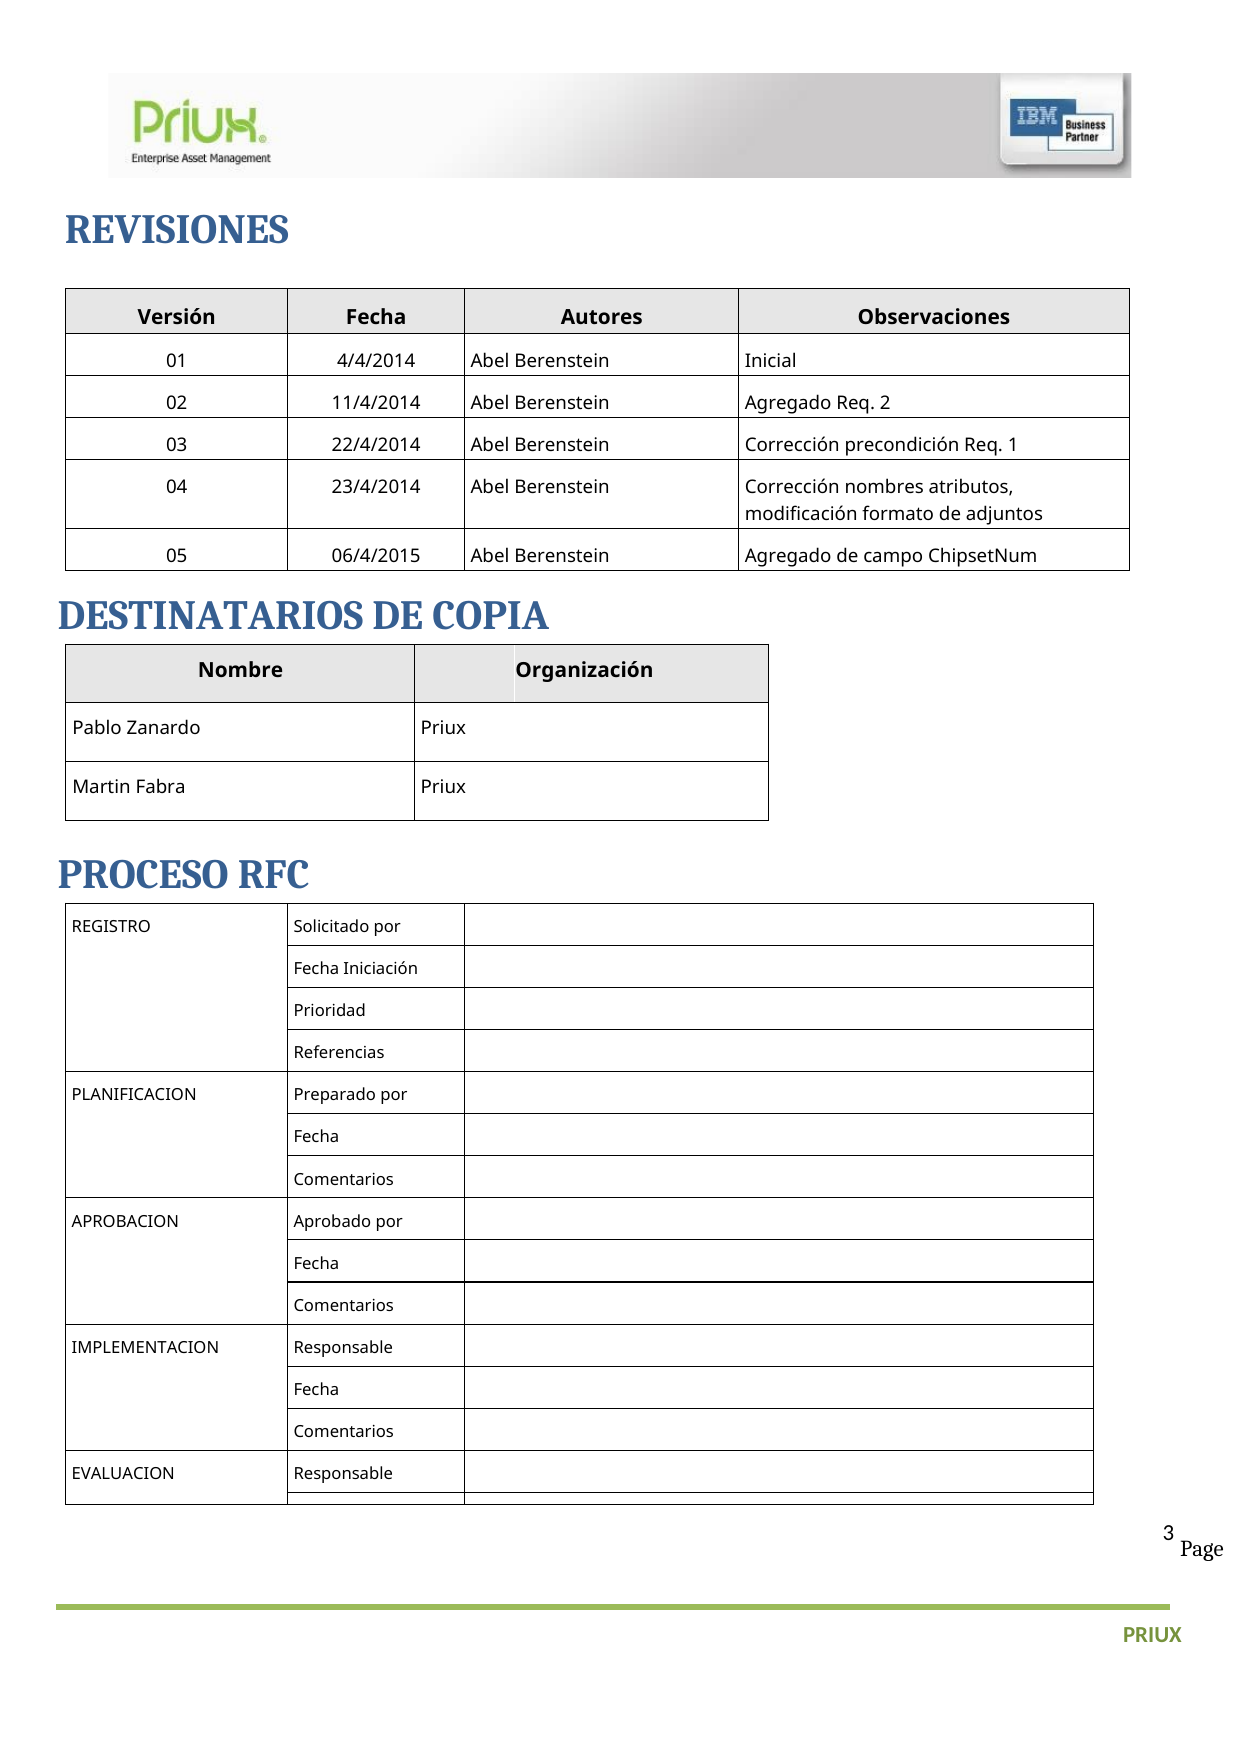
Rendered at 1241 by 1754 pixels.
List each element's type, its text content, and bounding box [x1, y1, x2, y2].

table_cell Prioridad [288, 988, 464, 1029]
table_cell 04 [66, 460, 287, 528]
table_cell APROBACION [66, 1198, 287, 1323]
table_cell [465, 1493, 1093, 1504]
table_cell Corrección nombres atributos, modificación formato de adjuntos [739, 460, 1129, 528]
table_cell Comentarios [288, 1156, 464, 1197]
table_cell 4/4/2014 [288, 334, 464, 375]
table_cell Inicial [739, 334, 1129, 375]
table_cell EVALUACION [66, 1451, 287, 1504]
table_cell [465, 1030, 1093, 1071]
table_cell Fecha [288, 1240, 464, 1281]
table_cell [465, 1156, 1093, 1197]
table_cell Priux [415, 703, 514, 761]
table_cell [465, 946, 1093, 987]
table_header REGISTRO [66, 904, 287, 1071]
table_cell [465, 1240, 1093, 1281]
table_cell Pablo Zanardo [66, 703, 414, 761]
table_cell Fecha [288, 1367, 464, 1408]
table_cell Fecha [288, 1114, 464, 1155]
table_cell Aprobado por [288, 1198, 464, 1239]
table_cell Responsable [288, 1451, 464, 1492]
table_cell 06/4/2015 [288, 529, 464, 570]
table_header Fecha [288, 289, 464, 333]
table_cell [465, 1409, 1093, 1450]
table_header Versión [66, 289, 287, 333]
table_cell Abel Berenstein [465, 418, 738, 459]
table_cell Comentarios [288, 1283, 464, 1323]
table_cell Preparado por [288, 1072, 464, 1113]
table_cell [465, 1114, 1093, 1155]
table_cell [465, 988, 1093, 1029]
table_cell Fecha Iniciación [288, 946, 464, 987]
table_cell Abel Berenstein [465, 460, 738, 528]
table_header Autores [465, 289, 738, 333]
table_cell [465, 1367, 1093, 1408]
table_cell 05 [66, 529, 287, 570]
table_cell Martin Fabra [66, 762, 414, 820]
table_header Observaciones [739, 289, 1129, 333]
table_header [415, 645, 514, 702]
table_header Solicitado por [288, 904, 464, 945]
table_header Nombre [66, 645, 414, 702]
table_cell 02 [66, 376, 287, 417]
table_cell [465, 1198, 1093, 1239]
table_cell 01 [66, 334, 287, 375]
table_cell 23/4/2014 [288, 460, 464, 528]
table_cell [465, 1325, 1093, 1366]
table_cell Agregado Req. 2 [739, 376, 1129, 417]
picture [108, 73, 1132, 178]
table_cell 03 [66, 418, 287, 459]
subtitle REVISIONES [28, 206, 1186, 254]
table_cell [465, 1283, 1093, 1323]
table_cell [465, 1072, 1093, 1113]
table_cell 11/4/2014 [288, 376, 464, 417]
table_cell Responsable [288, 1325, 464, 1366]
table_cell [465, 1451, 1093, 1492]
table_header Organización [515, 645, 768, 702]
table_header [465, 904, 1093, 945]
table_cell Abel Berenstein [465, 529, 738, 570]
subtitle DESTINATARIOS DE COPIA [57, 592, 1186, 640]
table_cell Abel Berenstein [465, 376, 738, 417]
table_cell PLANIFICACION [66, 1072, 287, 1197]
table_cell Agregado de campo ChipsetNum [739, 529, 1129, 570]
table_cell Abel Berenstein [465, 334, 738, 375]
table_cell IMPLEMENTACION [66, 1325, 287, 1450]
table_cell [515, 703, 768, 761]
table_cell 22/4/2014 [288, 418, 464, 459]
subtitle PROCESO RFC [57, 851, 1186, 899]
table_cell Corrección precondición Req. 1 [739, 418, 1129, 459]
table_cell Referencias [288, 1030, 464, 1071]
table_cell [515, 762, 768, 820]
table_cell Priux [415, 762, 514, 820]
table_cell Comentarios [288, 1409, 464, 1450]
